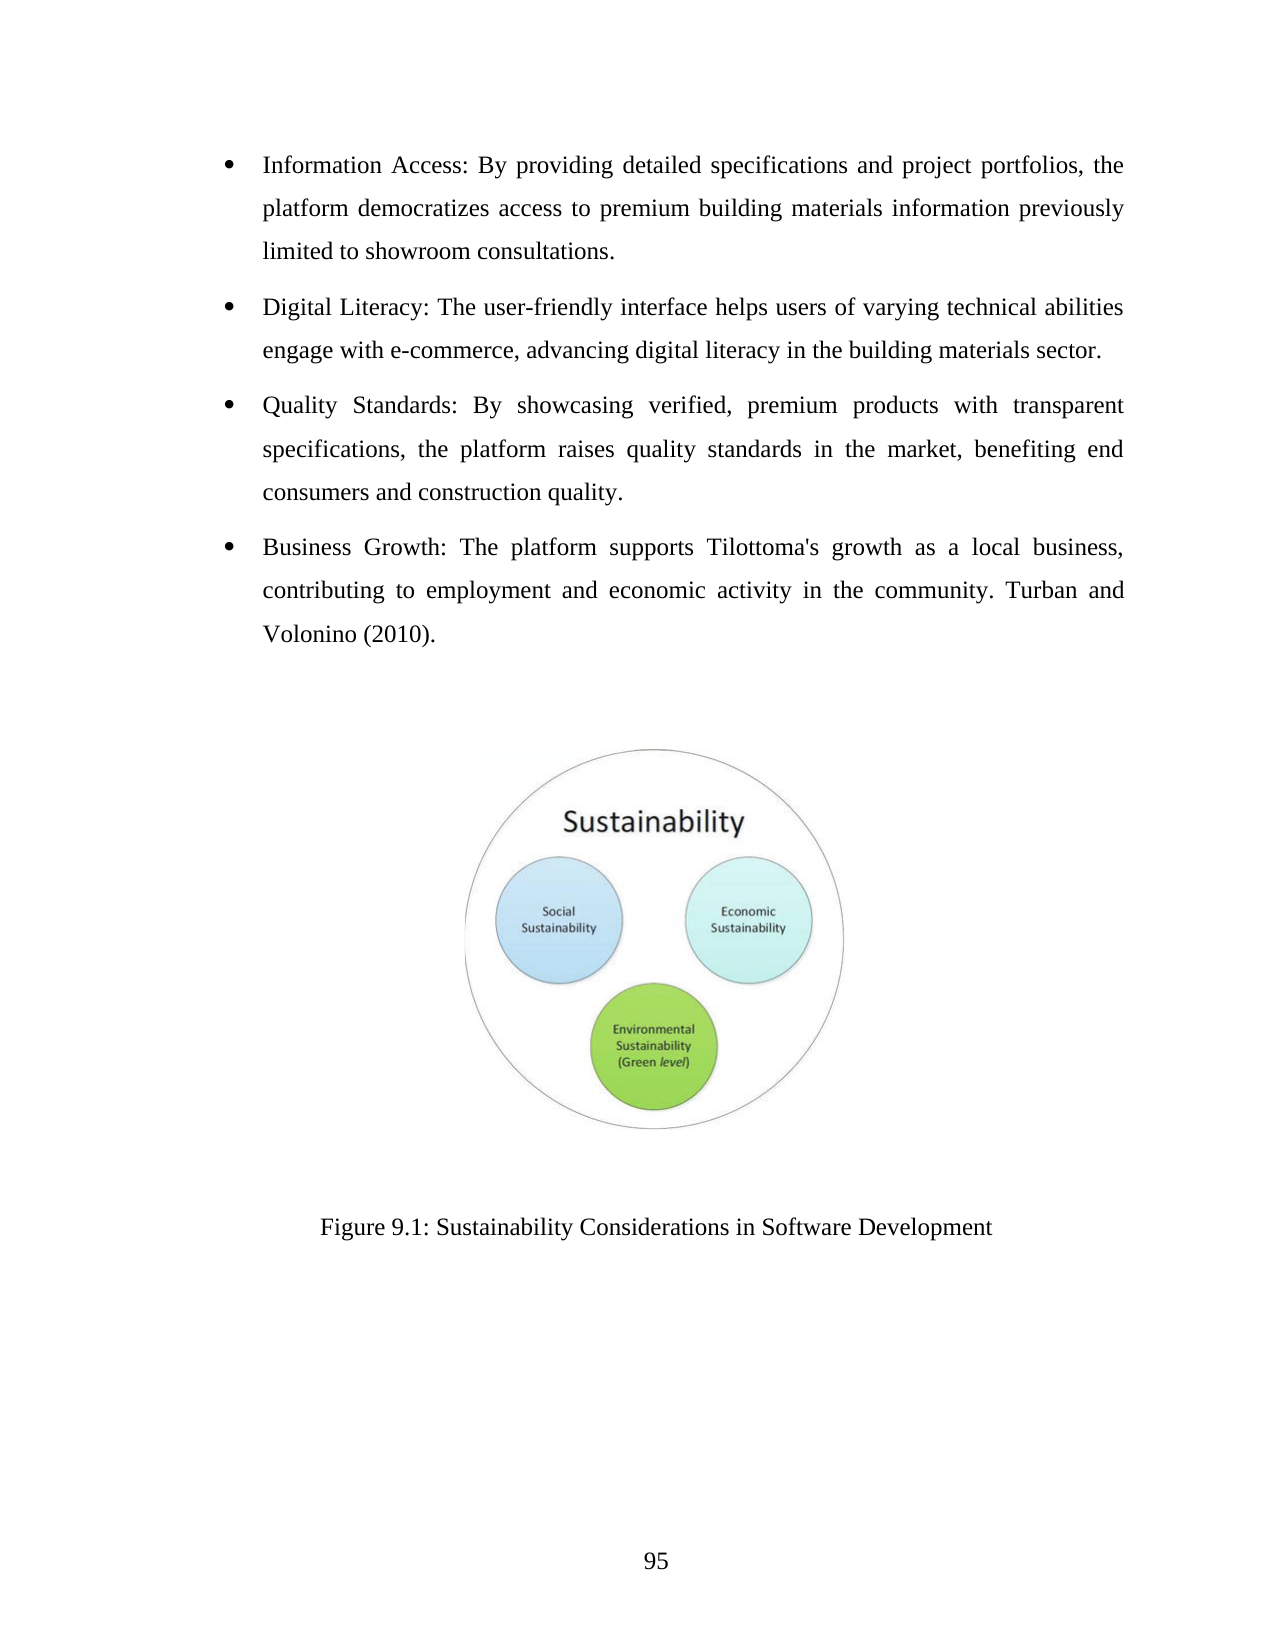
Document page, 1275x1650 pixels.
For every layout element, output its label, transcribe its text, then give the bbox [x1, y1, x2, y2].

list Business Growth: The platform supports Tilottoma's growth as a local business, contributing to employment and economic activity in the community. Turban and Volonino (2010). [225, 532, 1125, 647]
list Quality Standards: By showcasing verified, premium products with transparent specifications, the platform raises quality standards in the market, benefiting end consumers and construction quality. [225, 391, 1125, 506]
list Information Access: By providing detailed specifications and project portfolios, the platform democratizes access to premium building materials information previously limited to showroom consultations. [225, 150, 1125, 265]
list Digital Literacy: The user-friendly interface helps users of varying technical abilities engage with e-commerce, advancing digital literacy in the building materials sector. [225, 292, 1125, 364]
text Figure 9.1: Sustainability Considerations in Software Development [187, 1212, 1125, 1241]
picture [463, 749, 845, 1127]
